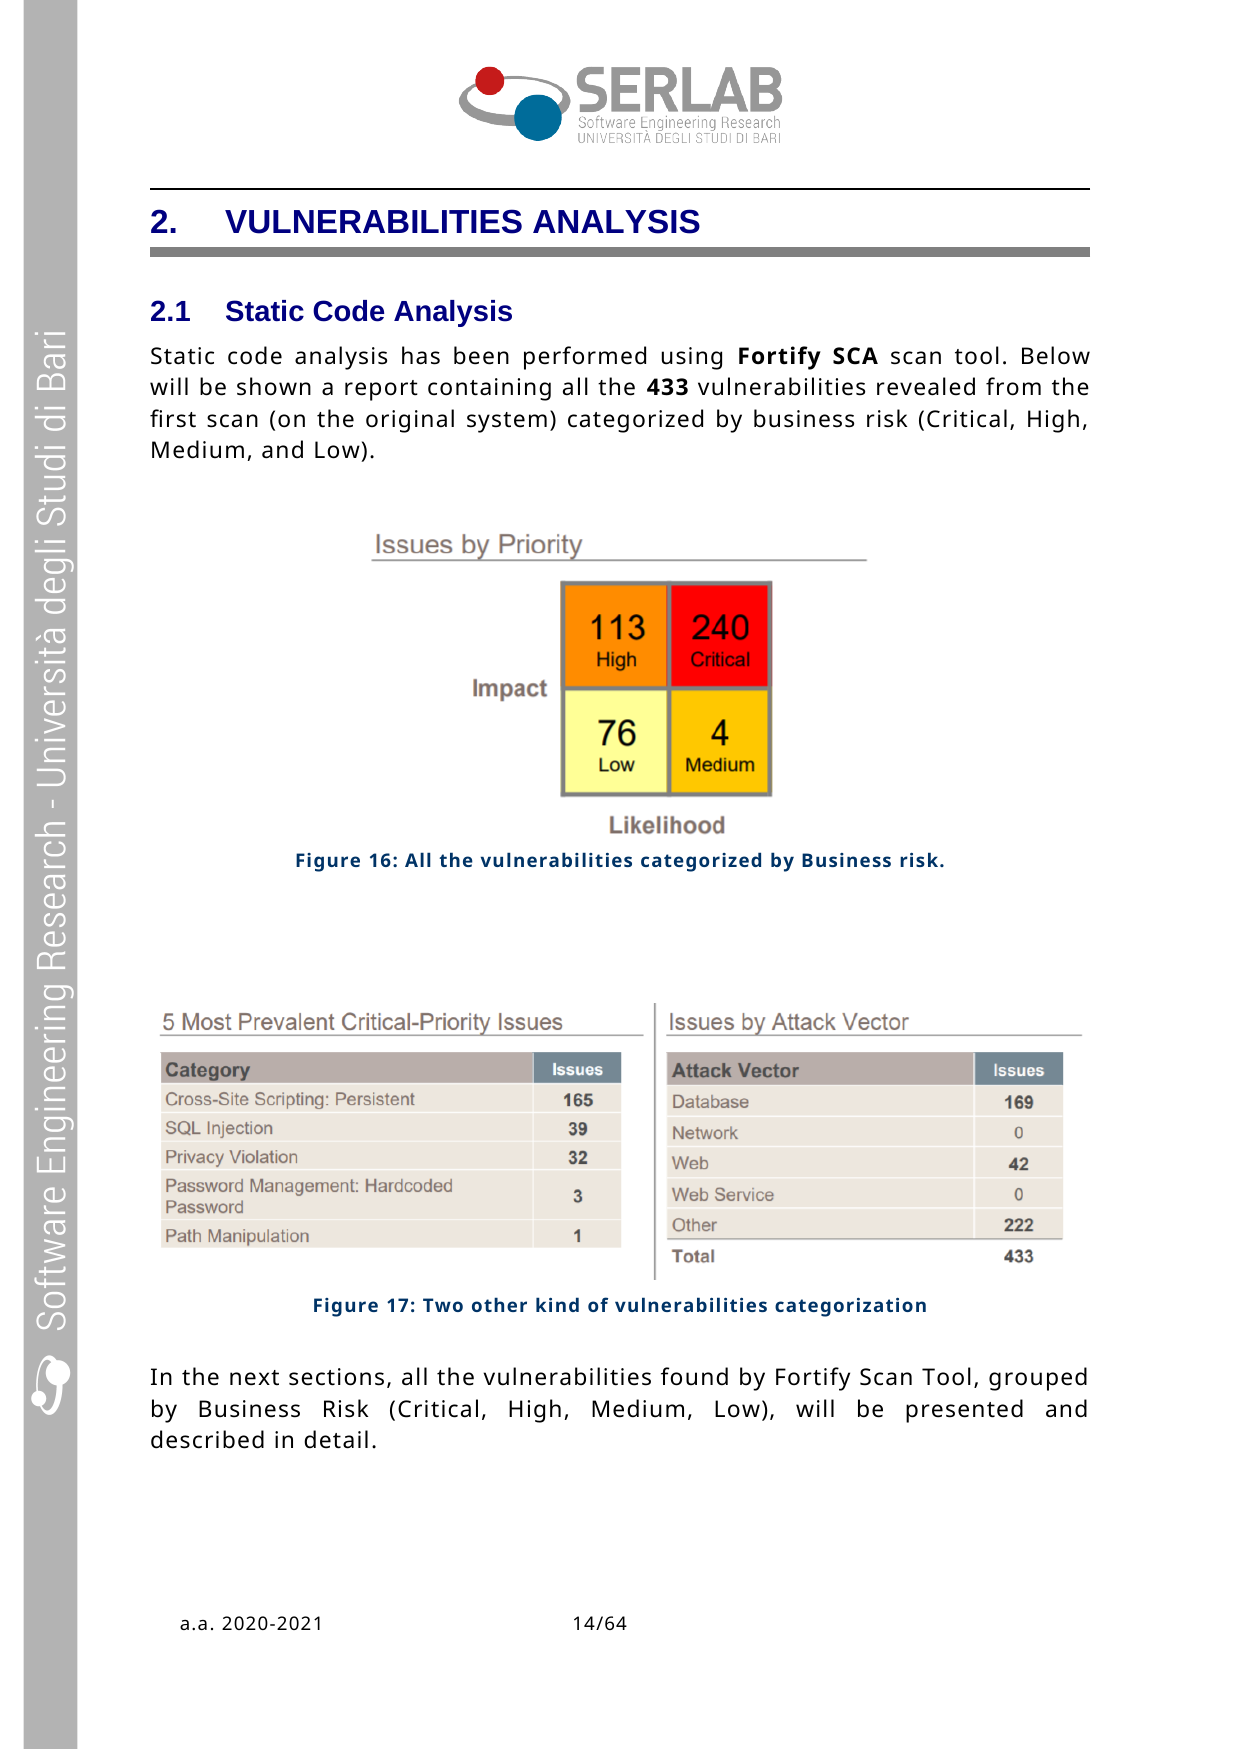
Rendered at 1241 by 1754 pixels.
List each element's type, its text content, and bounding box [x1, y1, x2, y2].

picture [366, 521, 874, 835]
picture [150, 1003, 1091, 1280]
picture [23, 0, 78, 1749]
text In the next sections, all the vulnerabilities found by Fortify Scan Tool, grouped by Business Risk (Critical, High, Medium, Low), will be presented and described in detail. [150, 1361, 1090, 1455]
picture [455, 65, 785, 145]
subtitle Static Code Analysis [150, 294, 1090, 328]
text Static code analysis has been performed using Fortify SCA scan tool. Below will be shown a report containing all the 433 vulnerabilities revealed from the first scan (on the original system) categorized by business risk (Critical, High, Medium, and Low). [150, 340, 1090, 465]
subtitle VULNERABILITIES ANALYSIS [150, 202, 1090, 247]
